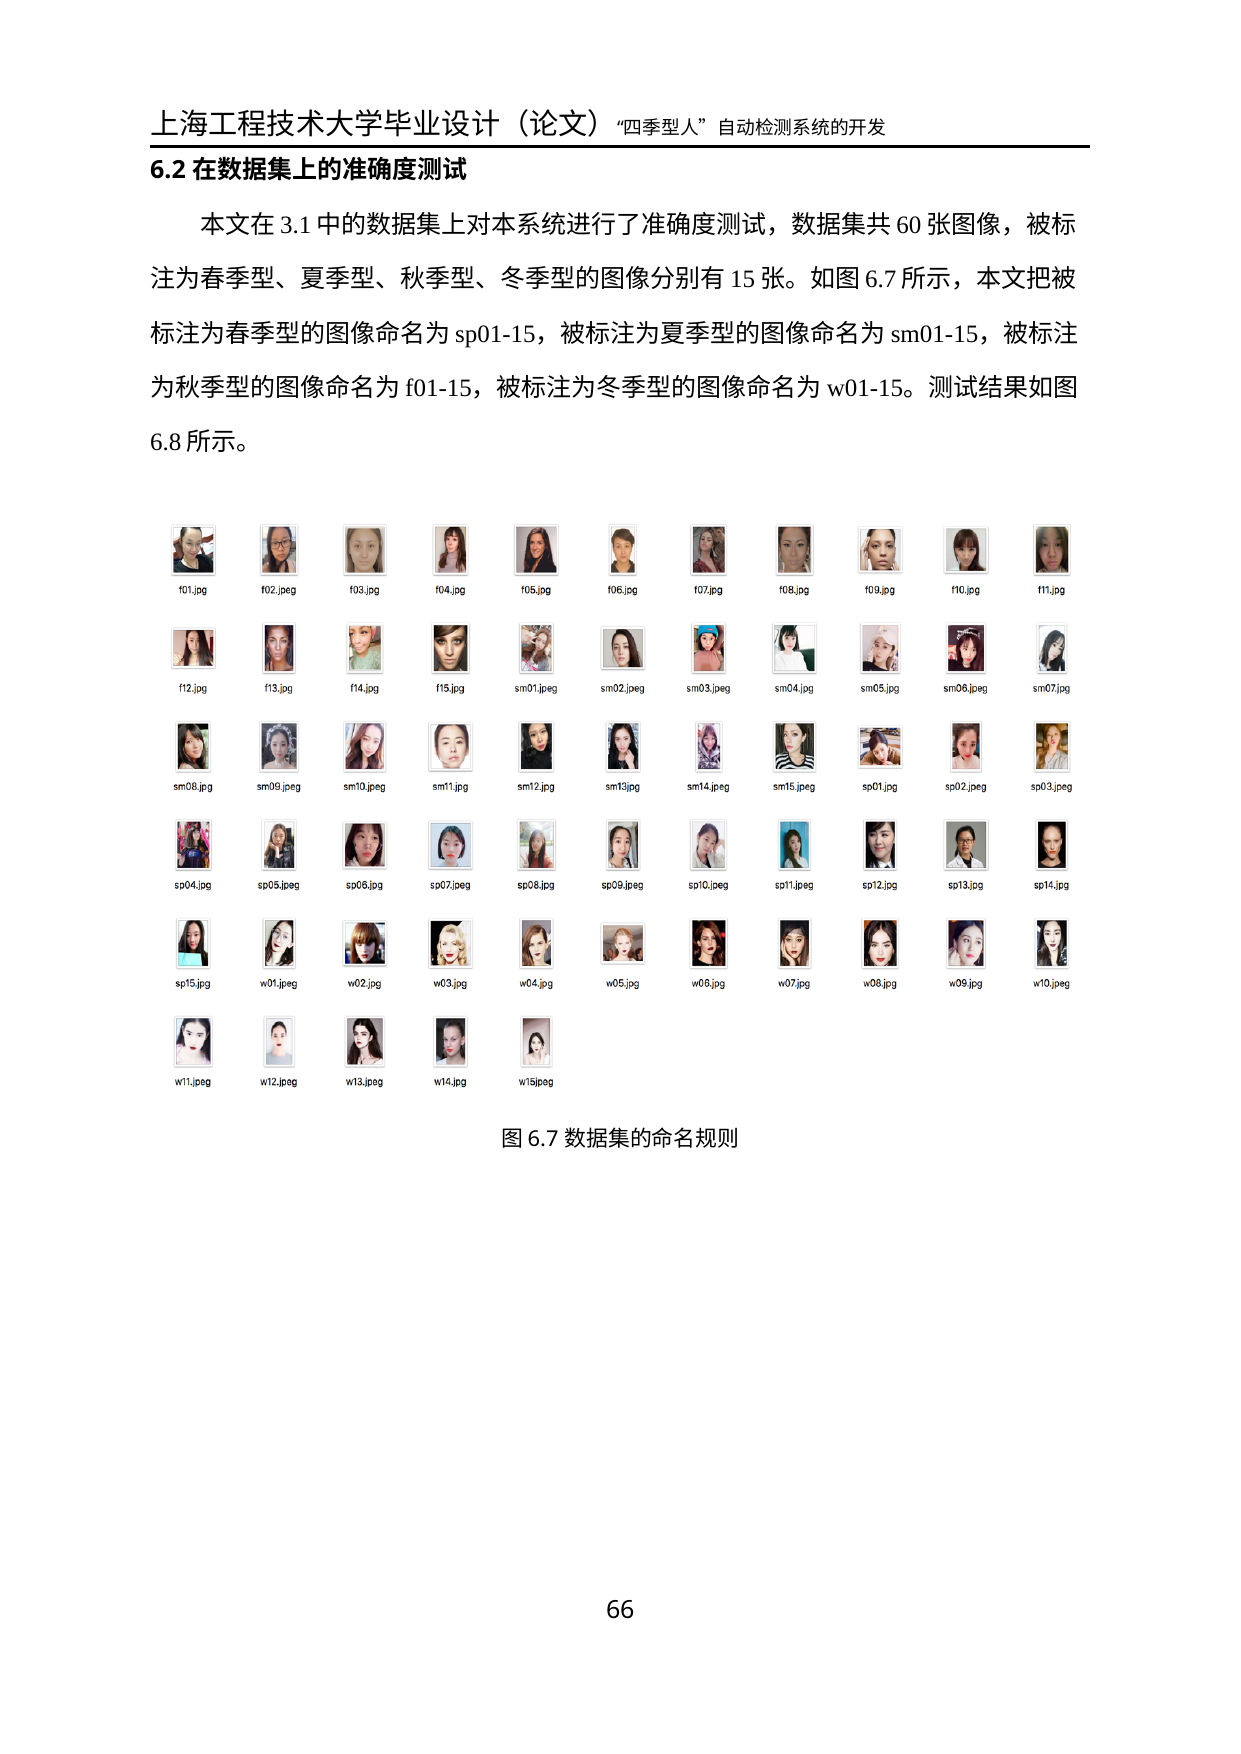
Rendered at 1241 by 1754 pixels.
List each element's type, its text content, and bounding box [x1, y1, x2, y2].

text 图6.7 数据集的命名规则 [150, 1121, 1090, 1153]
subtitle 6.2 在数据集上的准确度测试 [150, 150, 1090, 186]
text 本文在3.1中的数据集上对本系统进行了准确度测试，数据集共60张图像，被标注为春季型、夏季型、秋季型、冬季型的图像分别有15张。如图6.7所示，本文把被标注为春季型的图像命名为sp01-15，被标注为夏季型的图像命名为sm01-15，被标注为秋季型的图像命名为f01-15，被标注为冬季型的图像命名为w01-15。测试结果如图6.8所示。 [150, 204, 1090, 458]
picture [150, 519, 1088, 1107]
